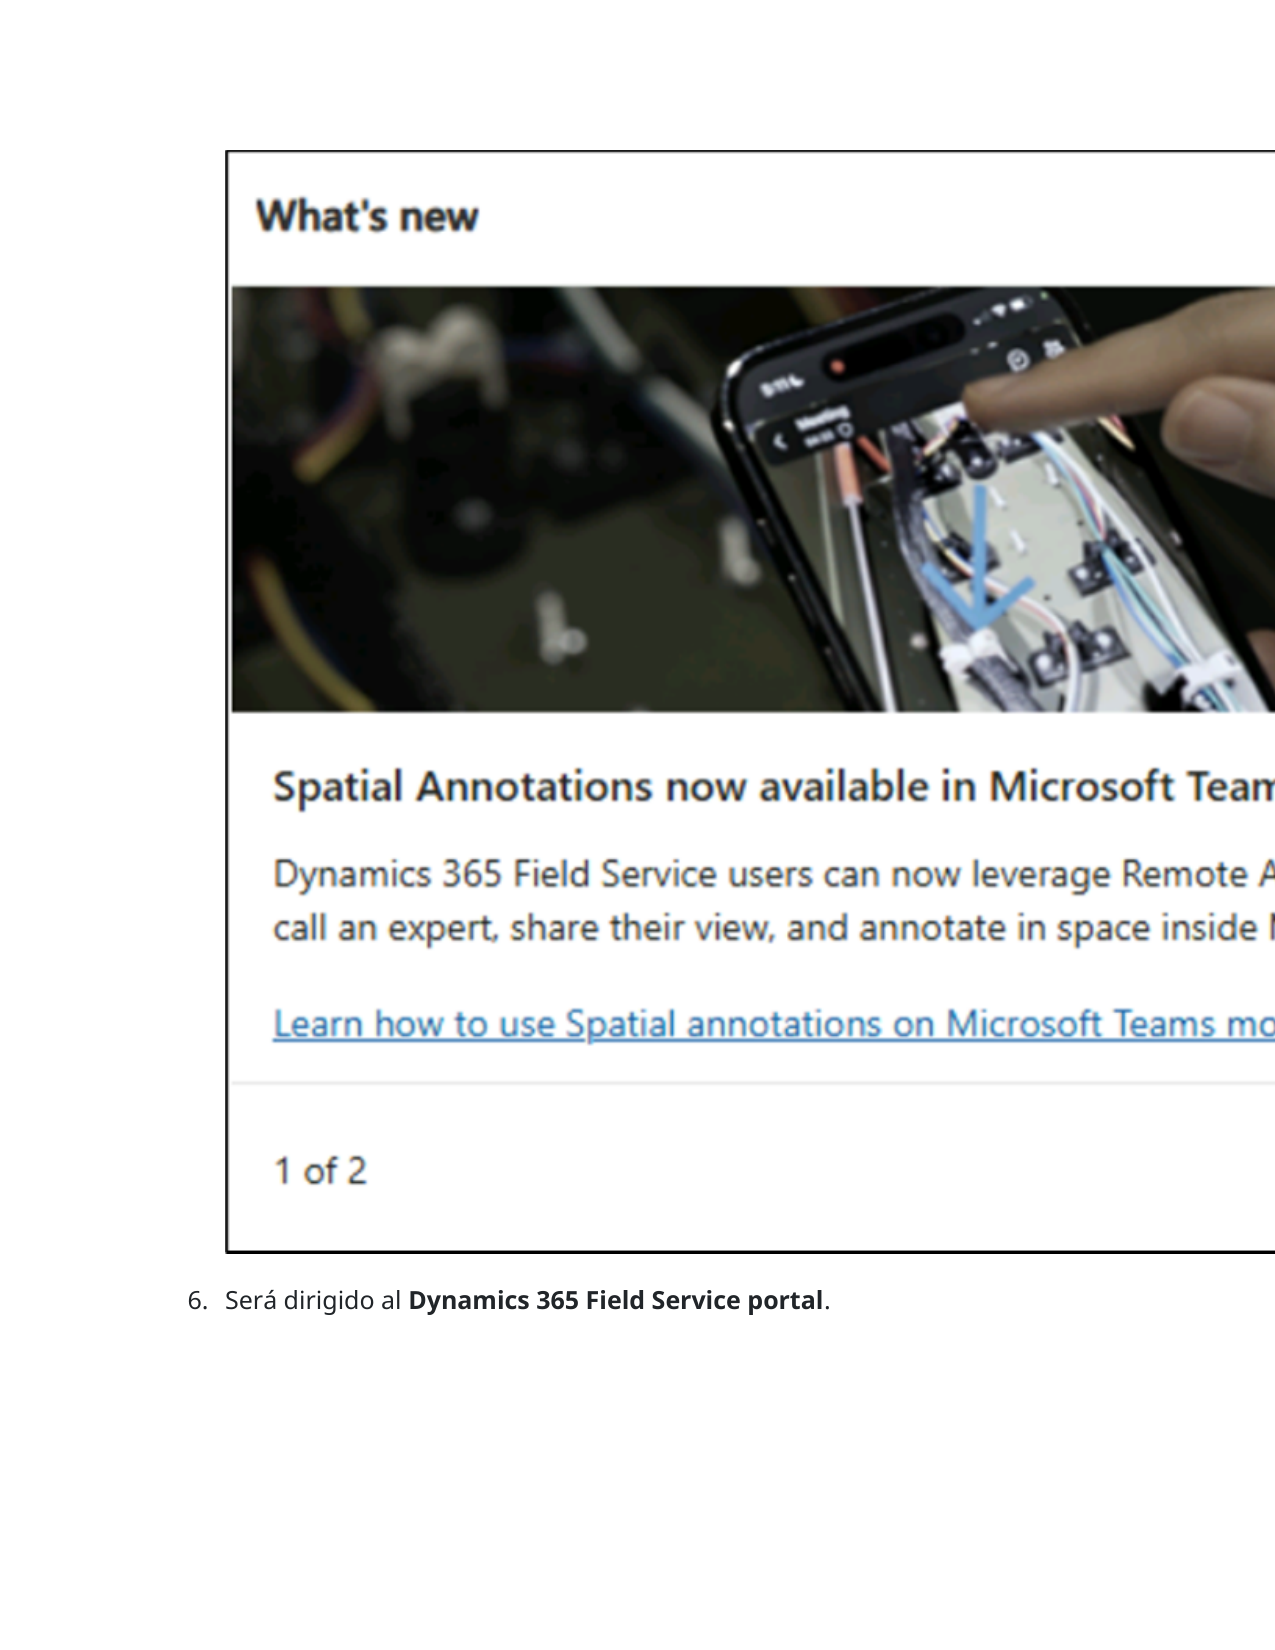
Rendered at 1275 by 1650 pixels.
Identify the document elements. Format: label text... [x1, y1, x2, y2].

picture [225, 150, 1275, 1254]
list Será dirigido al Dynamics 365 Field Service portal. [187, 1282, 1125, 1316]
